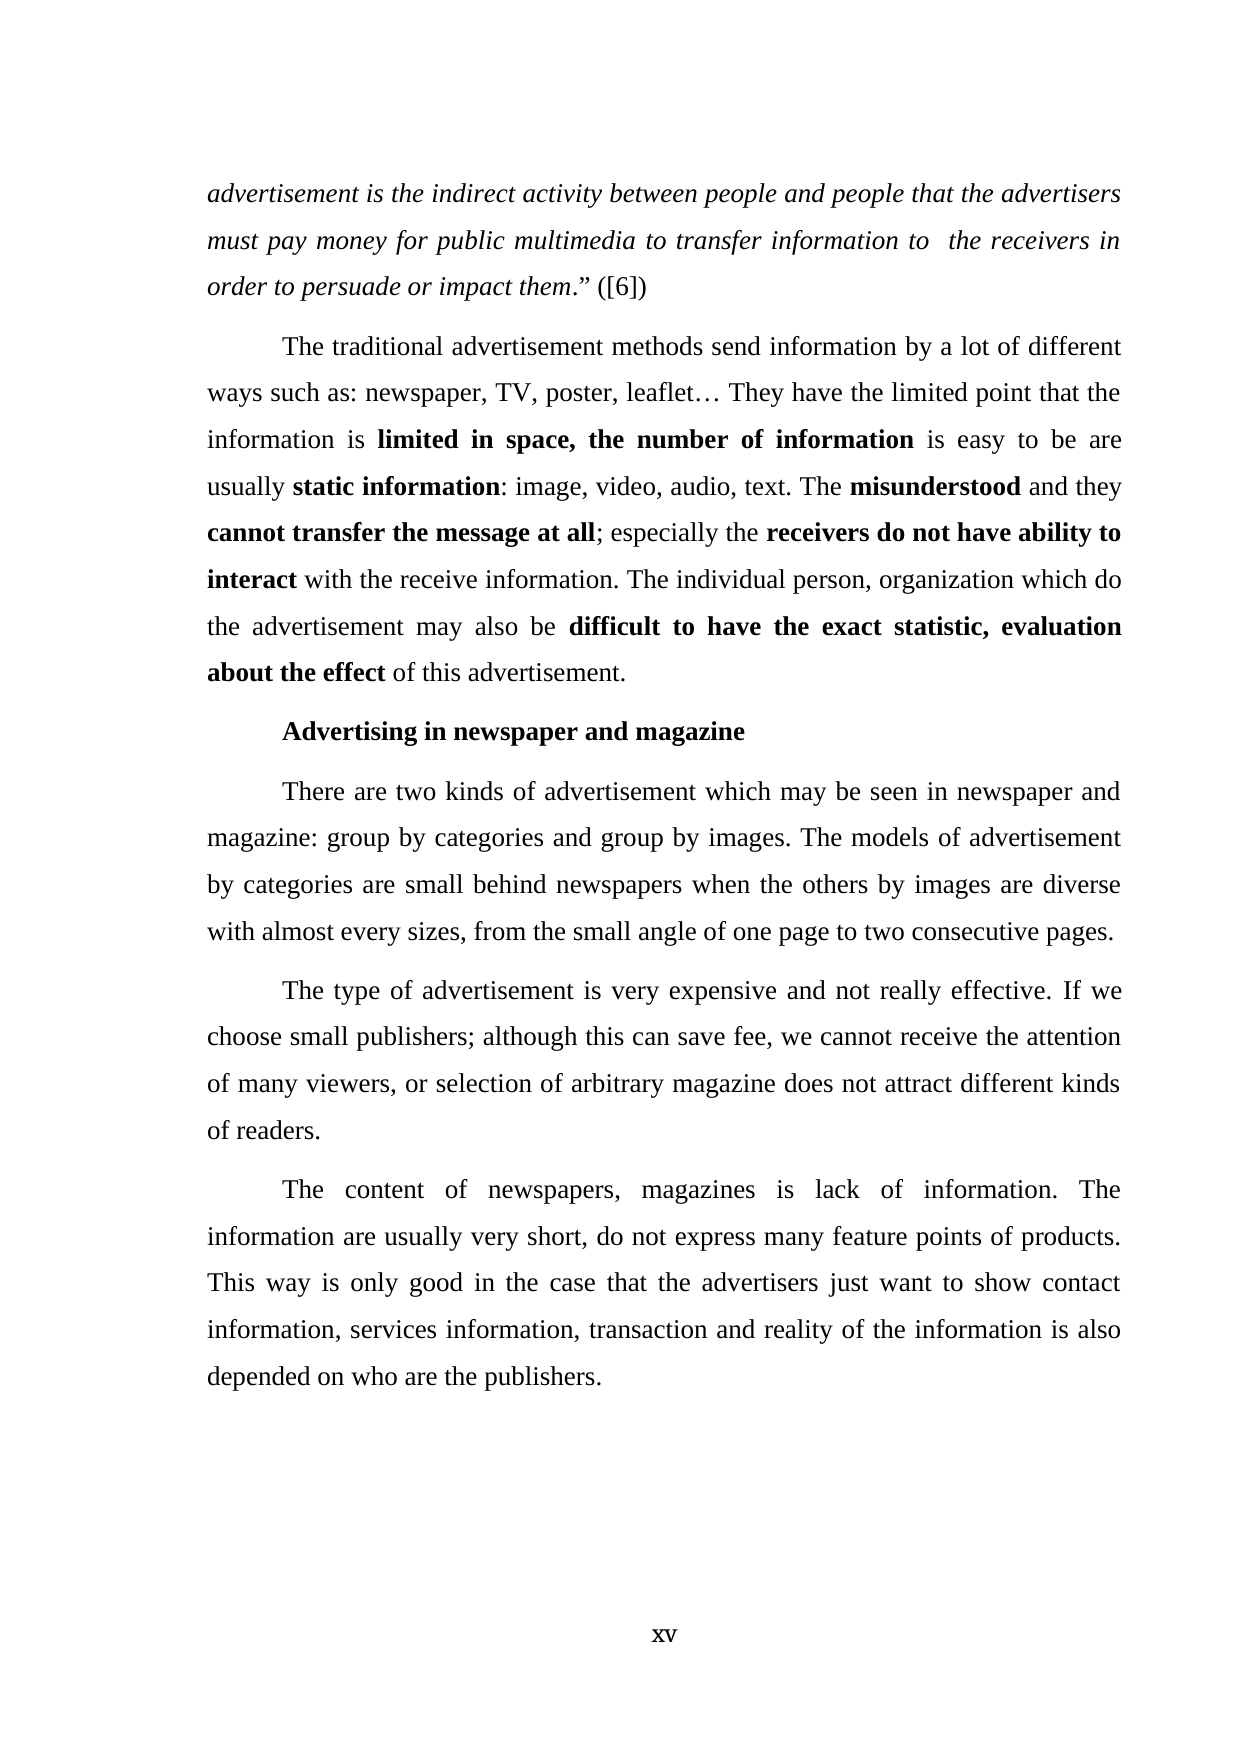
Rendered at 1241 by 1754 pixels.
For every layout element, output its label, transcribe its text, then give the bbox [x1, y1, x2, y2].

text The traditional advertisement methods send information by a lot of different ways such as: newspaper, TV, poster, leaflet… They have the limited point that the information is limited in space, the number of information is easy to be are usually static information: image, video, audio, text. The misunderstood and they cannot transfer the message at all; especially the receivers do not have ability to interact with the receive information. The individual person, organization which do the advertisement may also be difficult to have the exact statistic, evaluation about the effect of this advertisement. [207, 330, 1122, 687]
text Advertising in newspaper and magazine [207, 716, 1122, 747]
text There are two kinds of advertisement which may be seen in newspaper and magazine: group by categories and group by images. The models of advertisement by categories are small behind newspapers when the others by images are diverse with almost every sizes, from the small angle of one page to two consecutive pages. [207, 775, 1122, 946]
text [207, 177, 1122, 302]
text The content of newspapers, magazines is lack of information. The information are usually very short, do not express many feature points of products. This way is only good in the case that the advertisers just want to show contact information, services information, transaction and reality of the information is also depended on who are the publishers. [207, 1173, 1122, 1391]
text The type of advertisement is very expensive and not really effective. If we choose small publishers; although this can save fee, we cannot receive the attention of many viewers, or selection of arbitrary magazine does not attract different kinds of readers. [207, 974, 1122, 1145]
